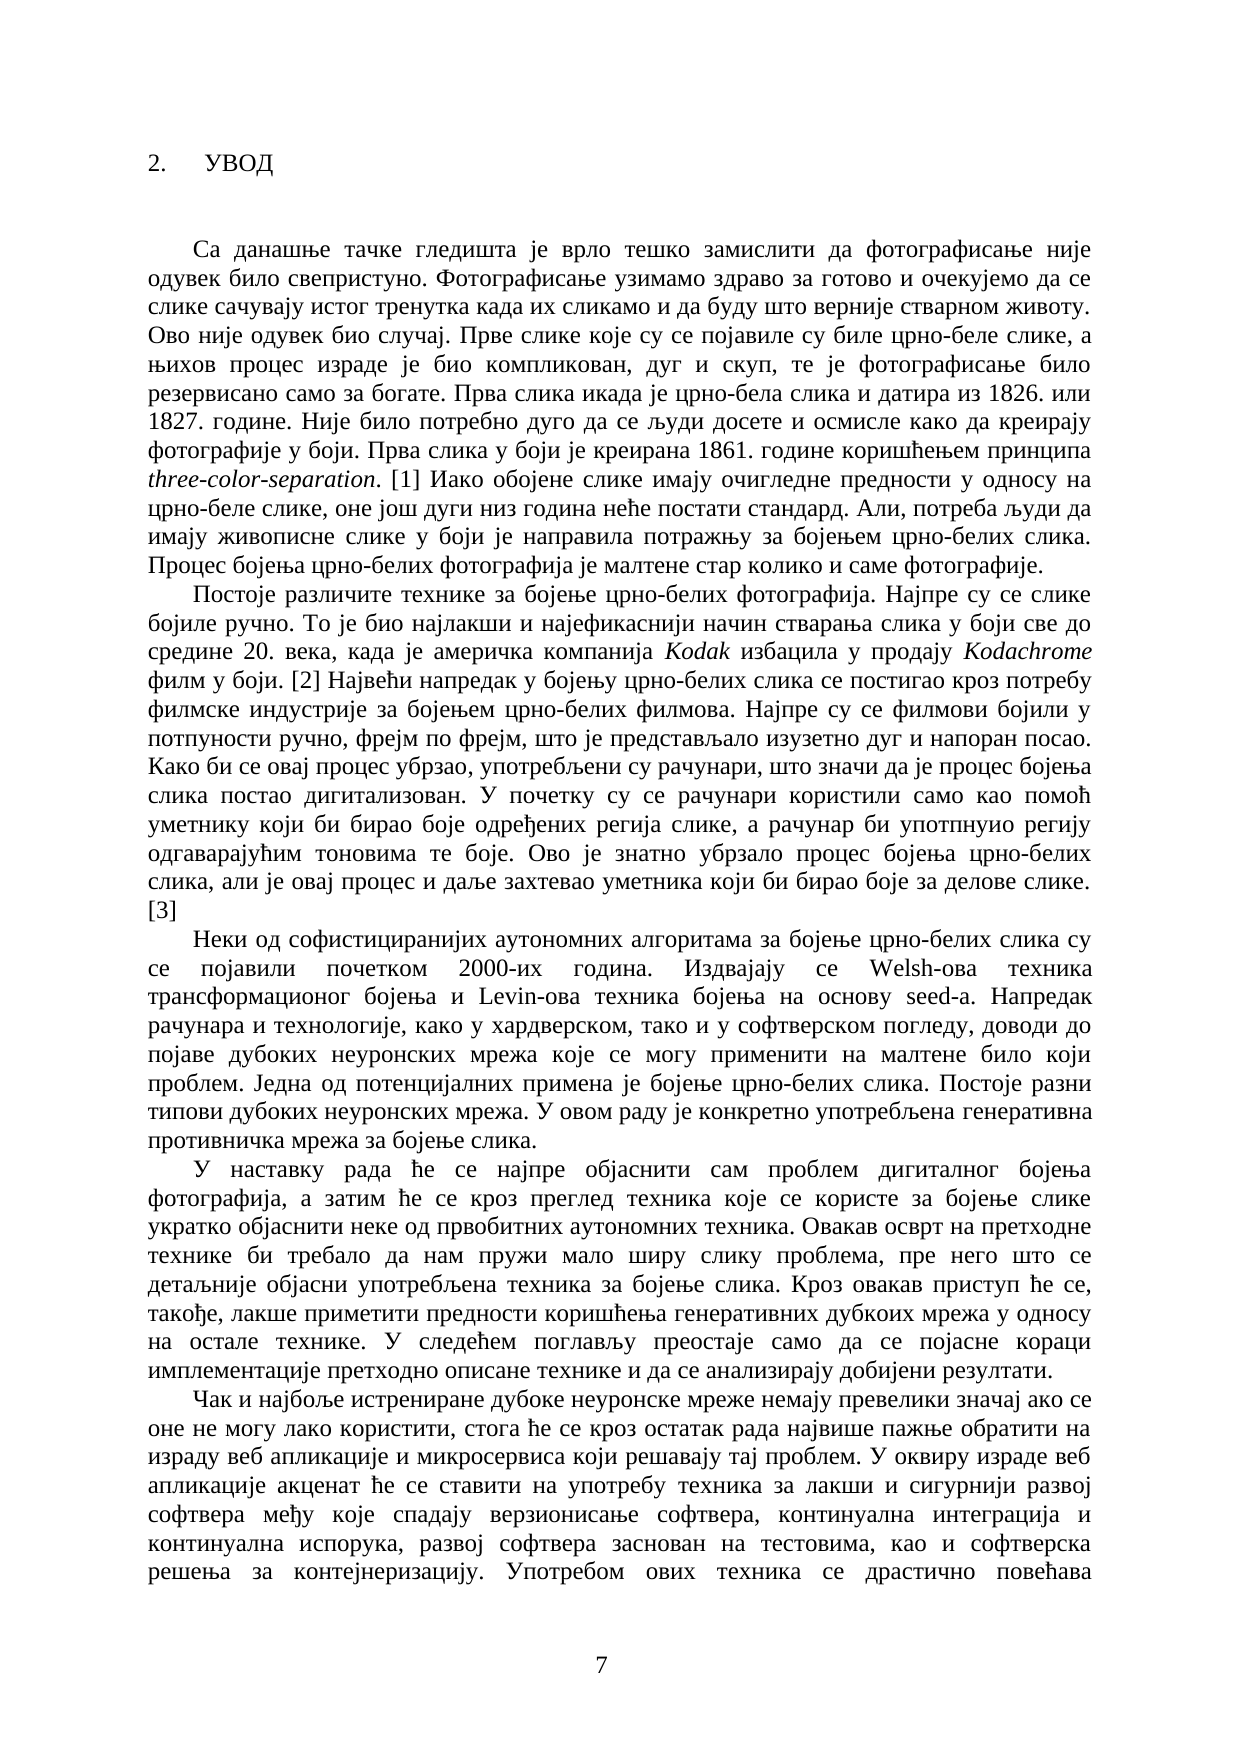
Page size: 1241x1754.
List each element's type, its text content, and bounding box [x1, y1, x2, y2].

subtitle УВОД [148, 148, 1092, 176]
text У наставку рада ће се најпре објаснити сам проблем дигиталног бојења фотографија, а затим ће се кроз преглед техника које се користе за бојење слике укратко објаснити неке од првобитних аутономних техника. Овакав осврт на претходне технике би требало да нам пружи мало ширу слику проблема, пре него што се детаљније објасни употребљена техника за бојење слика. Кроз овакав приступ ће се, такође, лакше приметити предности коришћења генеративних дубкоих мрежа у односу на остале технике. У следећем поглављу преостаје само да се појасне кораци имплементације претходно описане технике и да се анализирају добијени резултати. [148, 1154, 1092, 1384]
text Неки од софистициранијих аутономних алгоритама за бојење црно-белих слика су се појавили почетком 2000-их година. Издвајају се Welsh-ова техника трансформационог бојења и Levin-ова техника бојења на основу seed-а. Напредак рачунара и технологије, како у хардверском, тако и у софтверском погледу, доводи до појаве дубоких неуронских мрежа које се могу применити на малтене било који проблем. Једна од потенцијалних примена је бојење црно-белих слика. Постоје разни типови дубоких неуронских мрежа. У овом раду је конкретно употребљена генеративна противничка мрежа за бојење слика. [148, 924, 1092, 1154]
text Са данашње тачке гледишта је врло тешко замислити да фотографисање није одувек било свепристуно. Фотографисање узимамо здраво за готово и очекујемо да се слике сачувају истог тренутка када их сликамо и да буду што верније стварном животу. Ово није одувек био случај. Прве слике које су се појавиле су биле црно-беле слике, а њихов процес израде је био компликован, дуг и скуп, те је фотографисање било резервисано само за богате. Прва слика икада је црно-бела слика и датира из 1826. или 1827. године. Није било потребно дуго да се људи досете и осмисле како да креирају фотографије у боји. Прва слика у боји је креирана 1861. године коришћењем принципа three-color-separation. [1] Иако обојене слике имају очигледне предности у односу на црно-беле слике, оне још дуги низ година неће постати стандард. Али, потреба људи да имају живописне слике у боји је направила потражњу за бојењем црно-белих слика. Процес бојења црно-белих фотографија је малтене стар колико и саме фотографије. [148, 234, 1092, 579]
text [148, 1384, 1092, 1585]
text Постоје различите технике за бојење црно-белих фотографија. Најпре су се слике бојиле ручно. То је био најлакши и најефикаснији начин стварања слика у боји све до средине 20. века, када је америчка компанија Kodak избацила у продају Kodachrome филм у боји. [2] Највећи напредак у бојењу црно-белих слика се постигао кроз потребу филмске индустрије за бојењем црно-белих филмова. Најпре су се филмови бојили у потпуности ручно, фрејм по фрејм, што је представљало изузетно дуг и напоран посао. Како би се овај процес убрзао, употребљени су рачунари, што значи да је процес бојења слика постао дигитализован. У почетку су се рачунари користили само као помоћ уметнику који би бирао боје одређених регија слике, а рачунар би употпнуио регију одгаварајућим тоновима те боје. Ово је знатно убрзало процес бојења црно-белих слика, али је овај процес и даље захтевао уметника који би бирао боје за делове слике. [3] [148, 579, 1092, 924]
